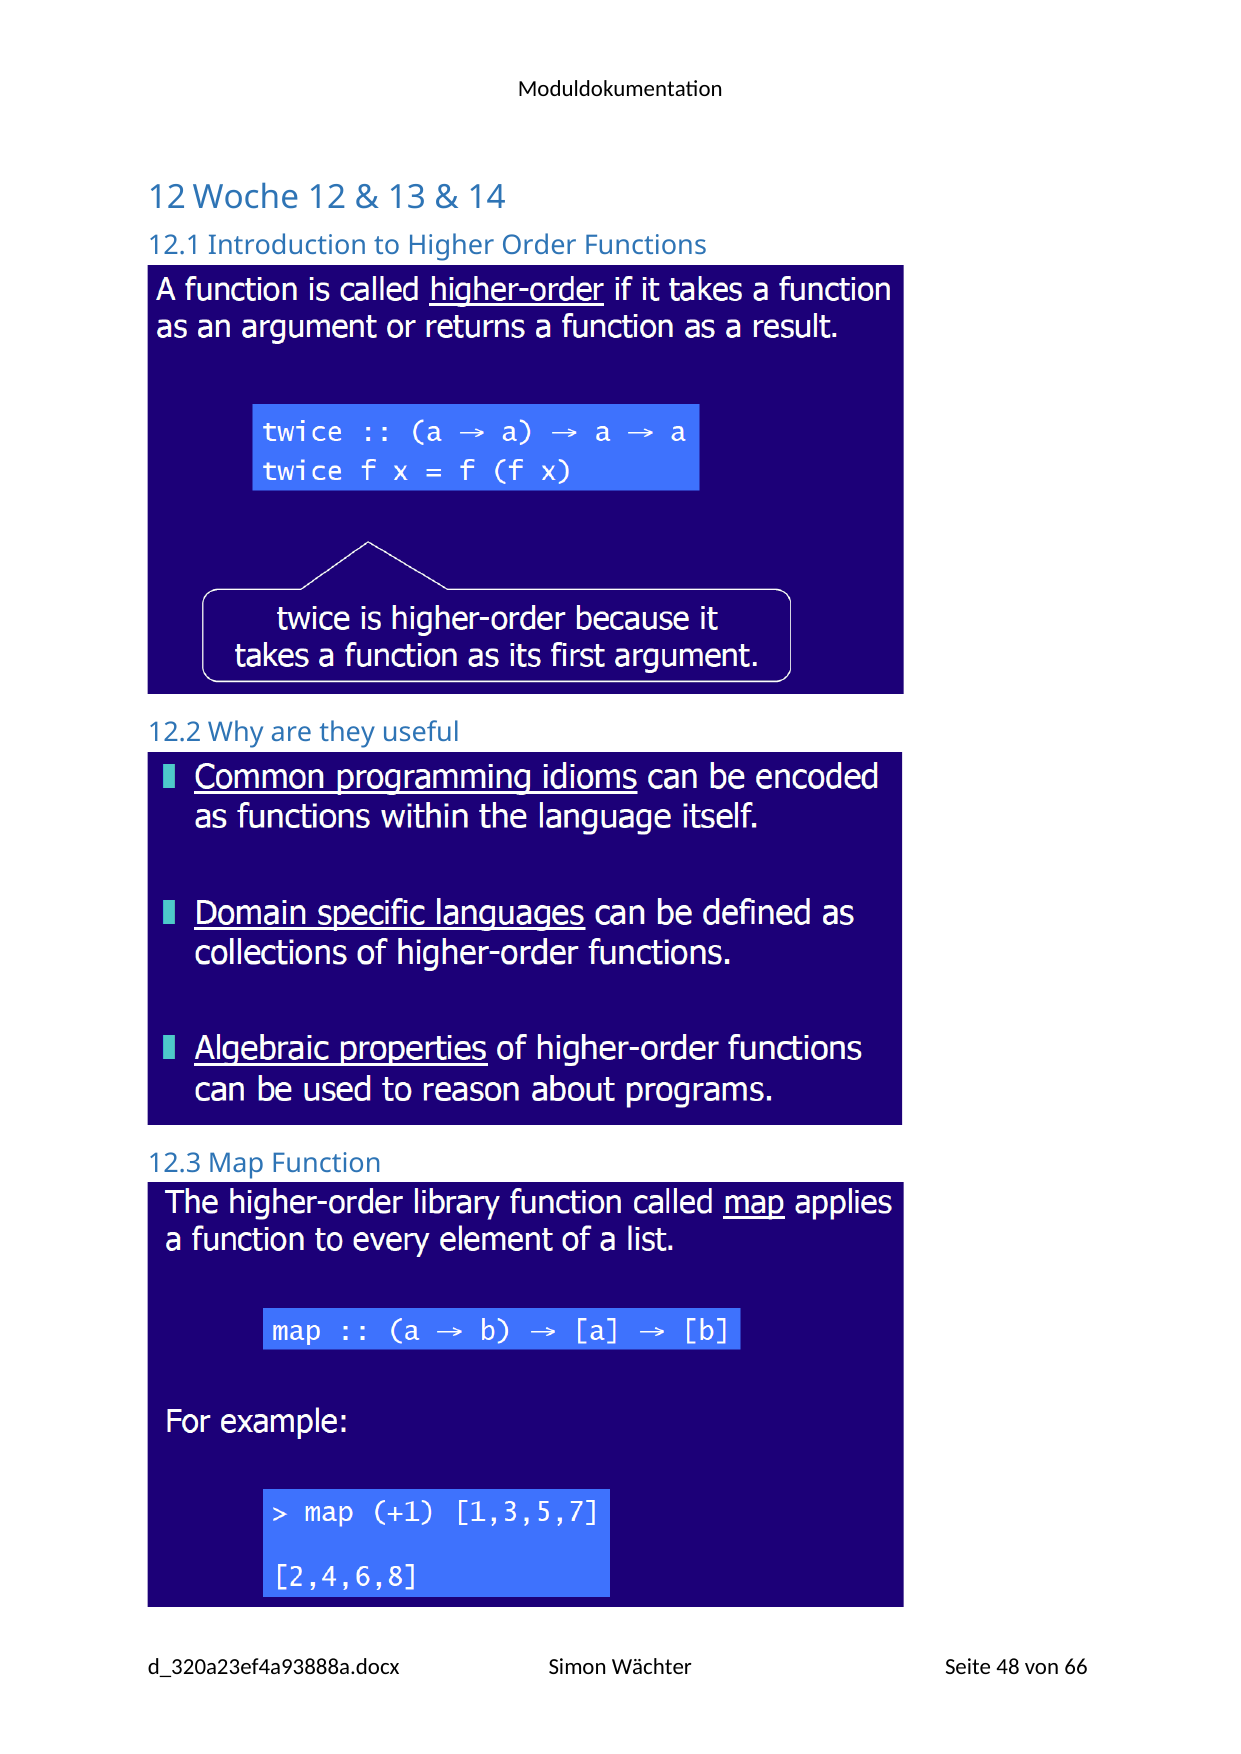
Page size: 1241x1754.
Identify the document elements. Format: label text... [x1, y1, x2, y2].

subtitle Map Function [148, 1143, 1093, 1180]
subtitle Introduction to Higher Order Functions [148, 226, 1093, 263]
picture [147, 265, 904, 694]
picture [147, 752, 903, 1125]
subtitle Woche 12 & 13 & 14 [148, 173, 1093, 218]
subtitle Why are they useful [148, 712, 1093, 749]
picture [147, 1182, 904, 1607]
